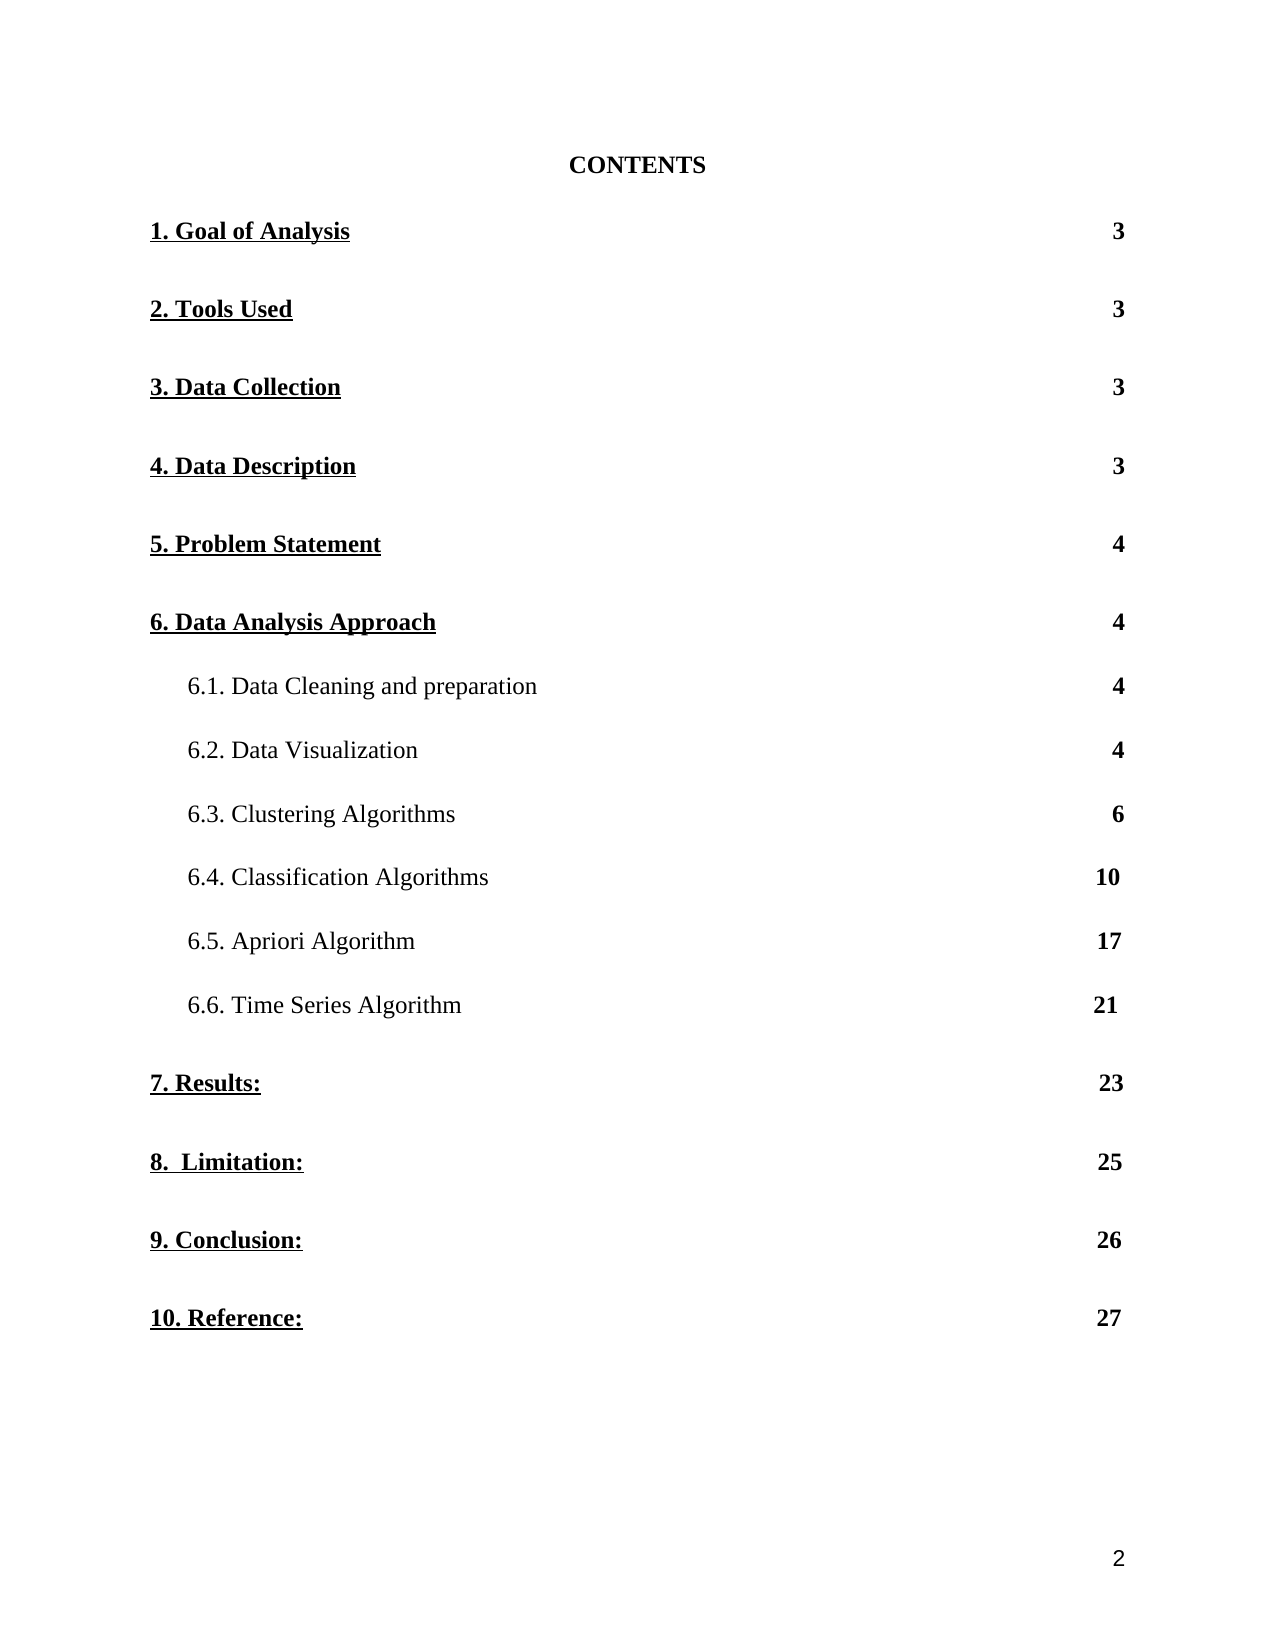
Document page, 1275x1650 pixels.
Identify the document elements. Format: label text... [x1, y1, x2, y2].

text CONTENTS [150, 150, 1125, 179]
